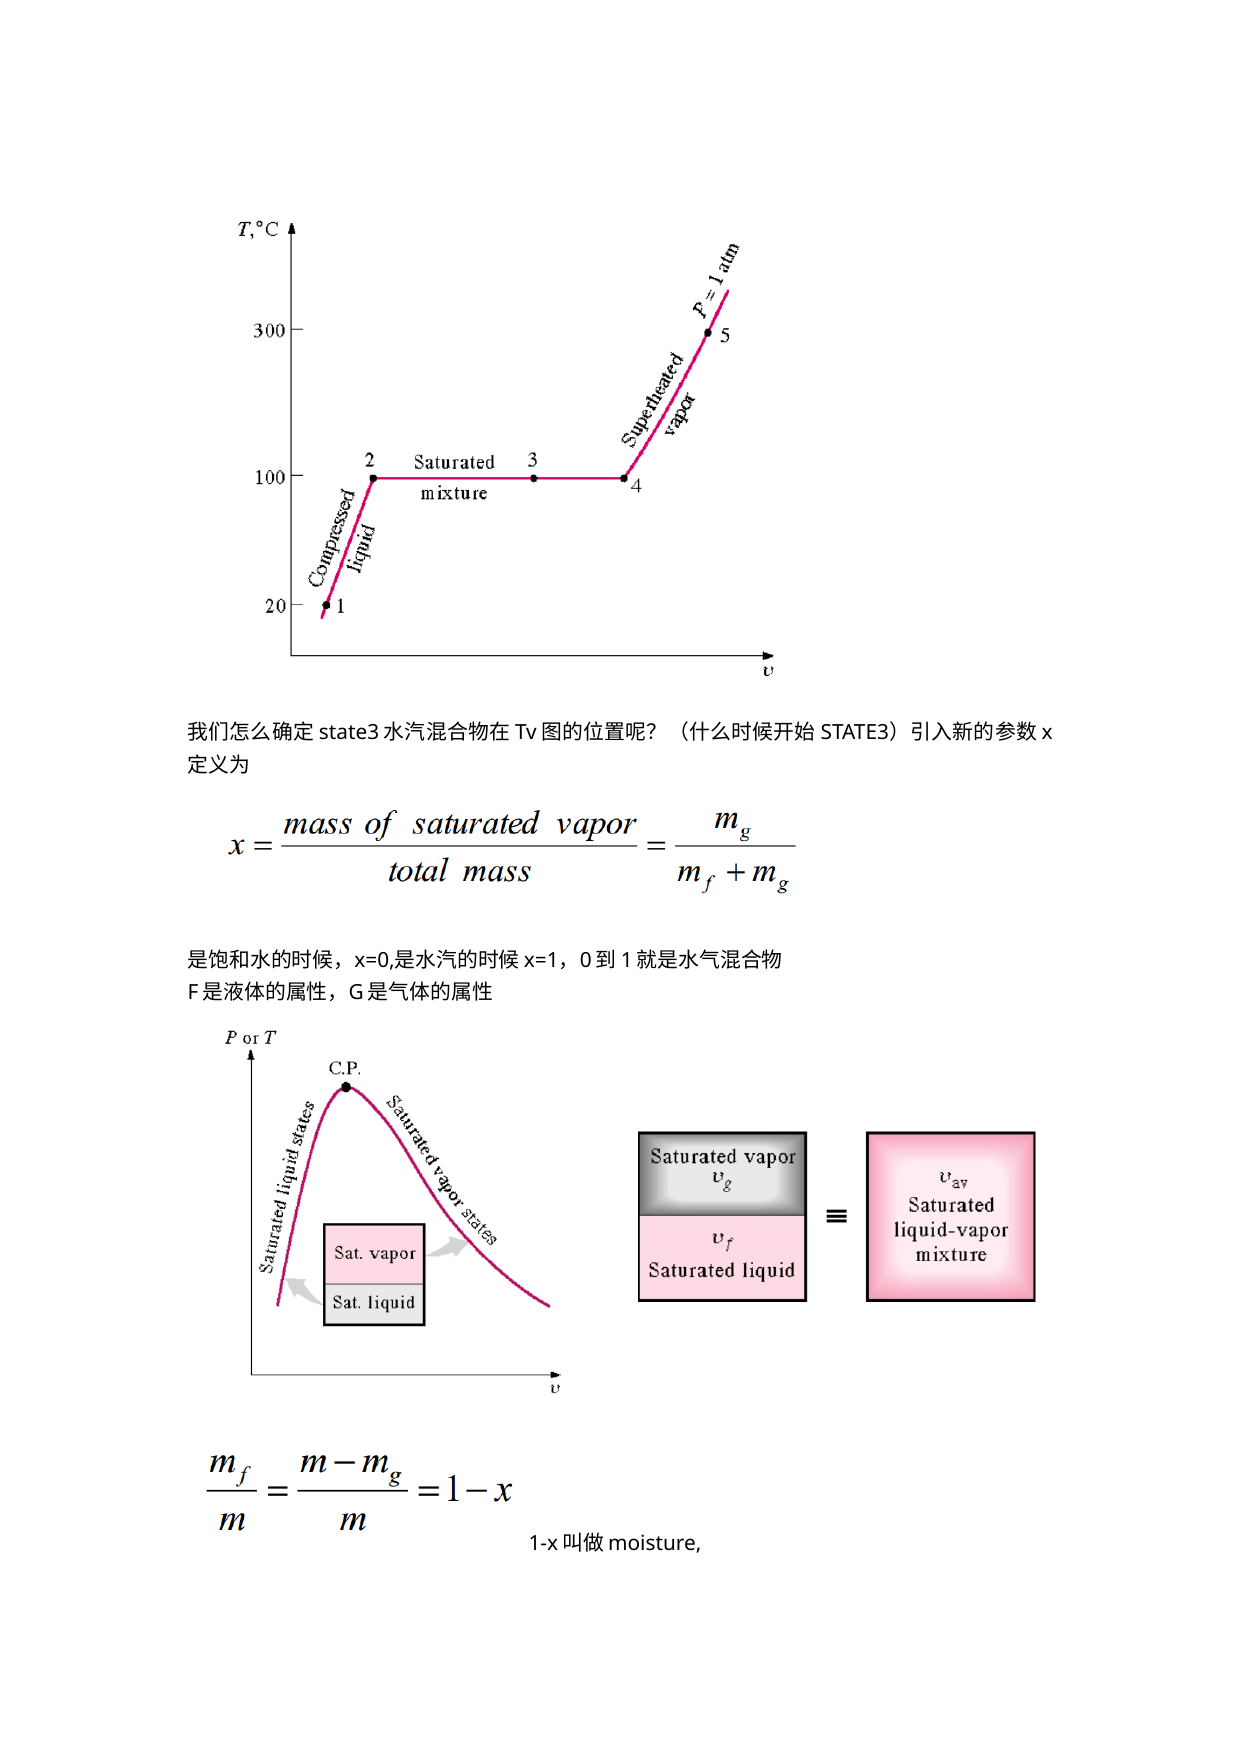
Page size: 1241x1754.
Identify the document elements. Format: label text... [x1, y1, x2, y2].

text 我们怎么确定state3水汽混合物在Tv图的位置呢？（什么时候开始STATE3）引入新的参数x定义为 [187, 714, 1053, 779]
picture [187, 1429, 529, 1551]
picture [187, 162, 822, 691]
text F是液体的属性，G是气体的属性 [187, 974, 1053, 1007]
picture [187, 779, 845, 912]
text 是饱和水的时候，x=0,是水汽的时候x=1，0到1就是水气混合物 [187, 942, 1053, 974]
picture [187, 1007, 1053, 1399]
